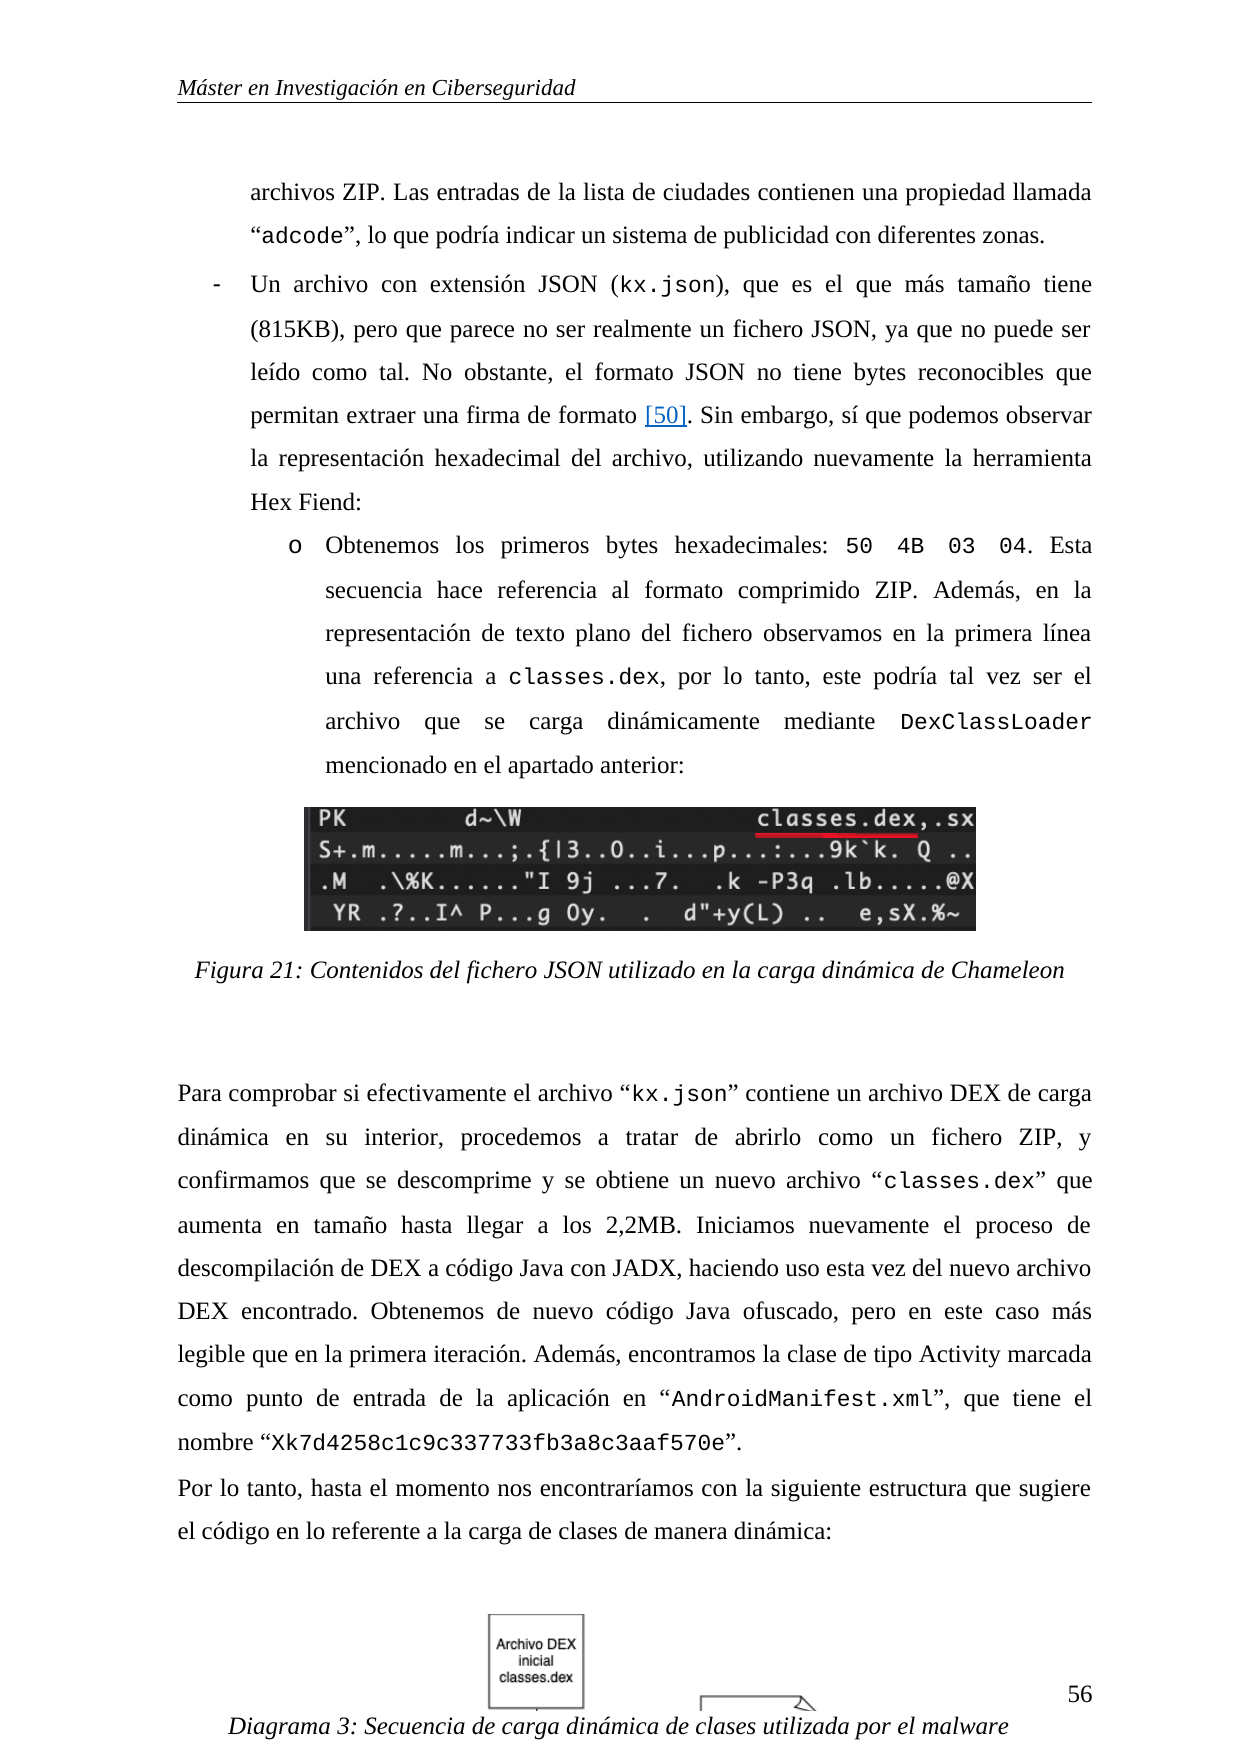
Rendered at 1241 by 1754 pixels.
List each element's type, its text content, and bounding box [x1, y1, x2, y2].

text Por lo tanto, hasta el momento nos encontraríamos con la siguiente estructura que sugiere el código en lo referente a la carga de clases de manera dinámica: [177, 1473, 1092, 1544]
list Obtenemos los primeros bytes hexadecimales: 50 4B 03 04. Esta secuencia hace referencia al formato comprimido ZIP. Además, en la representación de texto plano del fichero observamos en la primera línea una referencia a classes.dex, por lo tanto, este podría tal vez ser el archivo que se carga dinámicamente mediante DexClassLoader mencionado en el apartado anterior: [288, 530, 1092, 779]
picture [304, 807, 976, 931]
text Para comprobar si efectivamente el archivo “kx.json” contiene un archivo DEX de carga dinámica en su interior, procedemos a tratar de abrirlo como un fichero ZIP, y confirmamos que se descomprime y se obtiene un nuevo archivo “classes.dex” que aumenta en tamaño hasta llegar a los 2,2MB. Iniciamos nuevamente el proceso de descompilación de DEX a código Java con JADX, haciendo uso esta vez del nuevo archivo DEX encontrado. Obtenemos de nuevo código Java ofuscado, pero en este caso más legible que en la primera iteración. Además, encontramos la clase de tipo Activity marcada como punto de entrada de la aplicación en “AndroidManifest.xml”, que tiene el nombre “Xk7d4258c1c9c337733fb3a8c3aaf570e”. [177, 1078, 1092, 1457]
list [213, 177, 1092, 251]
picture [448, 1614, 821, 1711]
list Un archivo con extensión JSON (kx.json), que es el que más tamaño tiene (815KB), pero que parece no ser realmente un fichero JSON, ya que no puede ser leído como tal. No obstante, el formato JSON no tiene bytes reconocibles que permitan extraer una firma de formato [50]. Sin embargo, sí que podemos observar la representación hexadecimal del archivo, utilizando nuevamente la herramienta Hex Fiend: [213, 266, 1092, 515]
